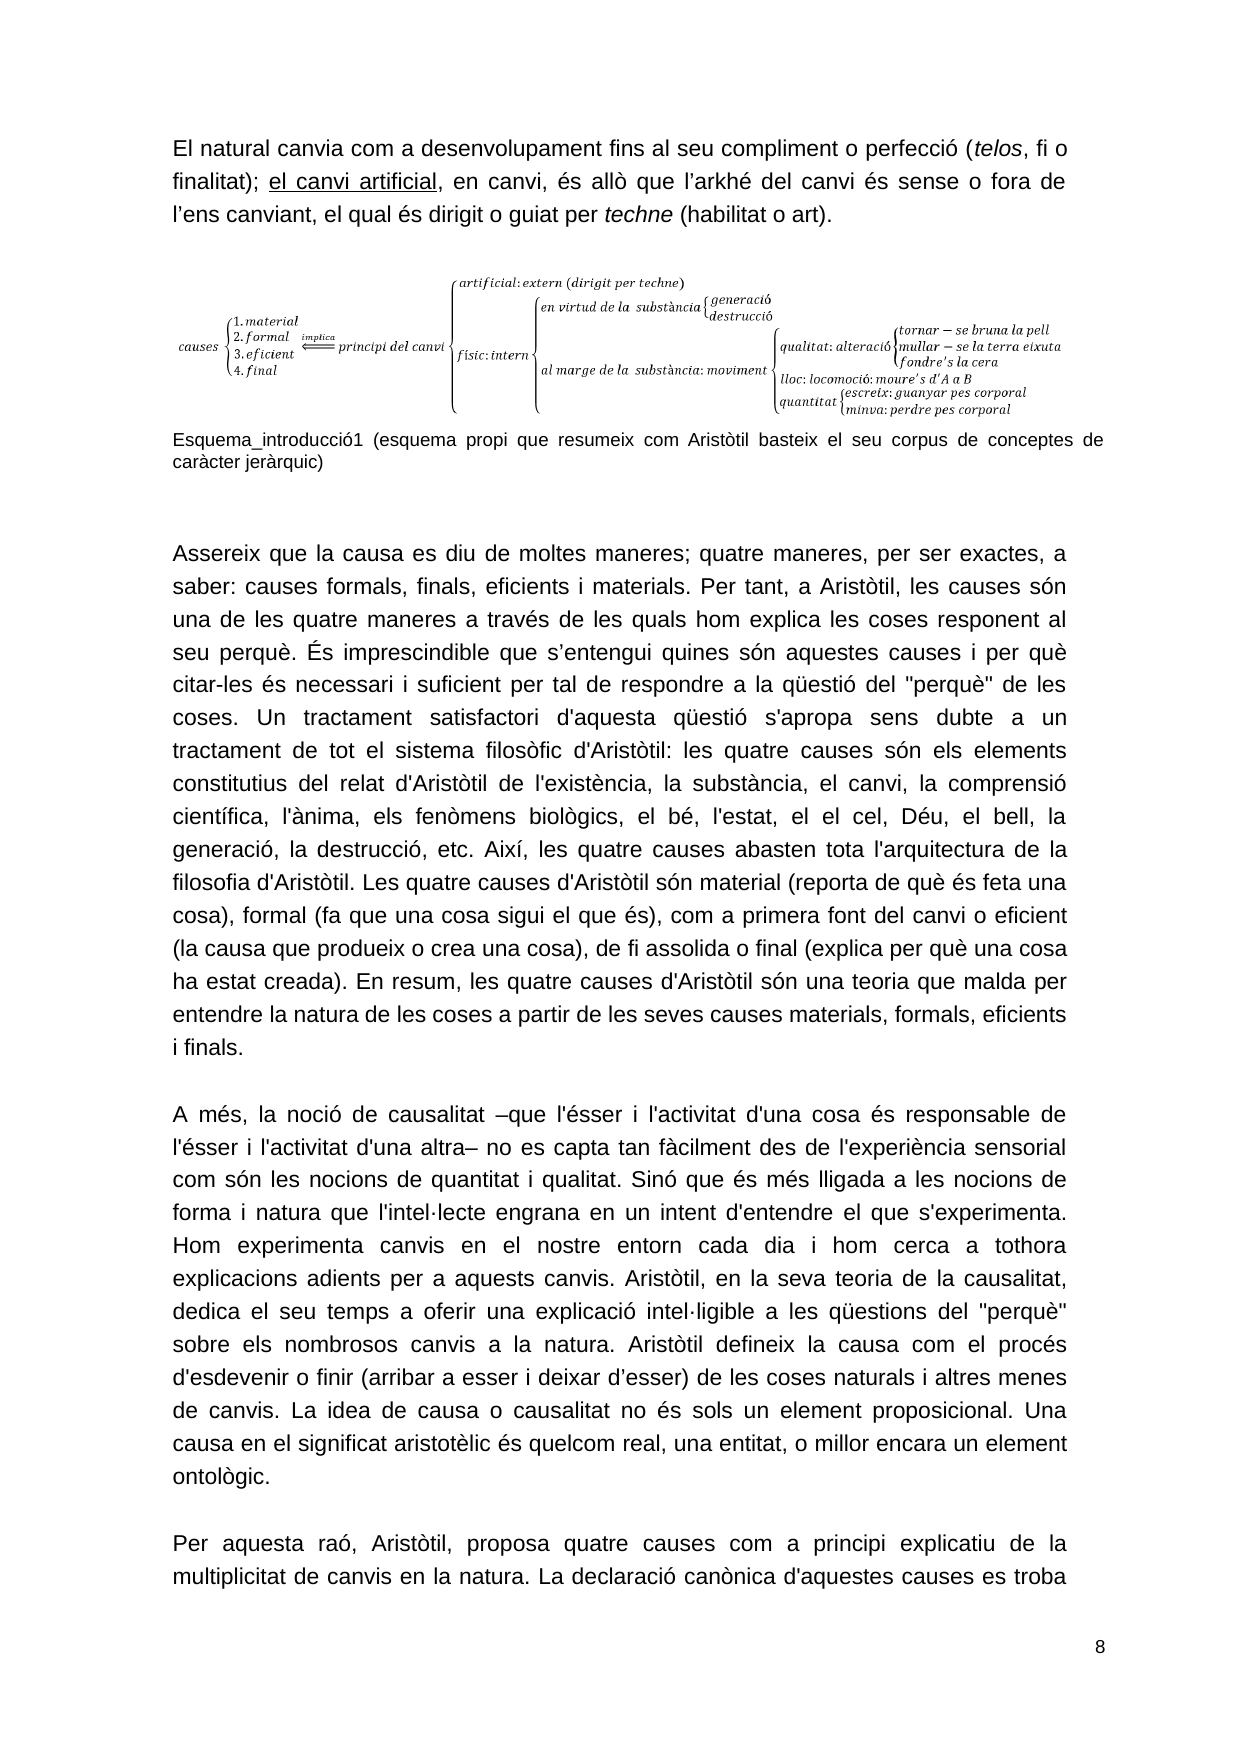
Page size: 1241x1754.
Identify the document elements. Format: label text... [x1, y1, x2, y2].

text Assereix que la causa es diu de moltes maneres; quatre maneres, per ser exactes, a saber: causes formals, finals, eficients i materials. Per tant, a Aristòtil, les causes són una de les quatre maneres a través de les quals hom explica les coses responent al seu perquè. És imprescindible que s’entengui quines són aquestes causes i per què citar-les és necessari i suficient per tal de respondre a la qüestió del "perquè" de les coses. Un tractament satisfactori d'aquesta qüestió s'apropa sens dubte a un tractament de tot el sistema filosòfic d'Aristòtil: les quatre causes són els elements constitutius del relat d'Aristòtil de l'existència, la substància, el canvi, la comprensió científica, l'ànima, els fenòmens biològics, el bé, l'estat, el el cel, Déu, el bell, la generació, la destrucció, etc. Així, les quatre causes abasten tota l'arquitectura de la filosofia d'Aristòtil. Les quatre causes d'Aristòtil són material (reporta de què és feta una cosa), formal (fa que una cosa sigui el que és), com a primera font del canvi o eficient (la causa que produeix o crea una cosa), de fi assolida o final (explica per què una cosa ha estat creada). En resum, les quatre causes d'Aristòtil són una teoria que malda per entendre la natura de les coses a partir de les seves causes materials, formals, eficients i finals. [172, 540, 1068, 1060]
text Esquema_introducció1 (esquema propi que resumeix com Aristòtil basteix el seu corpus de conceptes de caràcter jeràrquic) [172, 429, 1105, 472]
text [172, 135, 1068, 227]
picture [172, 267, 1069, 423]
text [172, 1530, 1068, 1589]
text A més, la noció de causalitat –que l'ésser i l'activitat d'una cosa és responsable de l'ésser i l'activitat d'una altra– no es capta tan fàcilment des de l'experiència sensorial com són les nocions de quantitat i qualitat. Sinó que és més lligada a les nocions de forma i natura que l'intel·lecte engrana en un intent d'entendre el que s'experimenta. Hom experimenta canvis en el nostre entorn cada dia i hom cerca a tothora explicacions adients per a aquests canvis. Aristòtil, en la seva teoria de la causalitat, dedica el seu temps a oferir una explicació intel·ligible a les qüestions del "perquè" sobre els nombrosos canvis a la natura. Aristòtil defineix la causa com el procés d'esdevenir o finir (arribar a esser i deixar d’esser) de les coses naturals i altres menes de canvis. La idea de causa o causalitat no és sols un element proposicional. Una causa en el significat aristotèlic és quelcom real, una entitat, o millor encara un element ontològic. [172, 1101, 1068, 1489]
